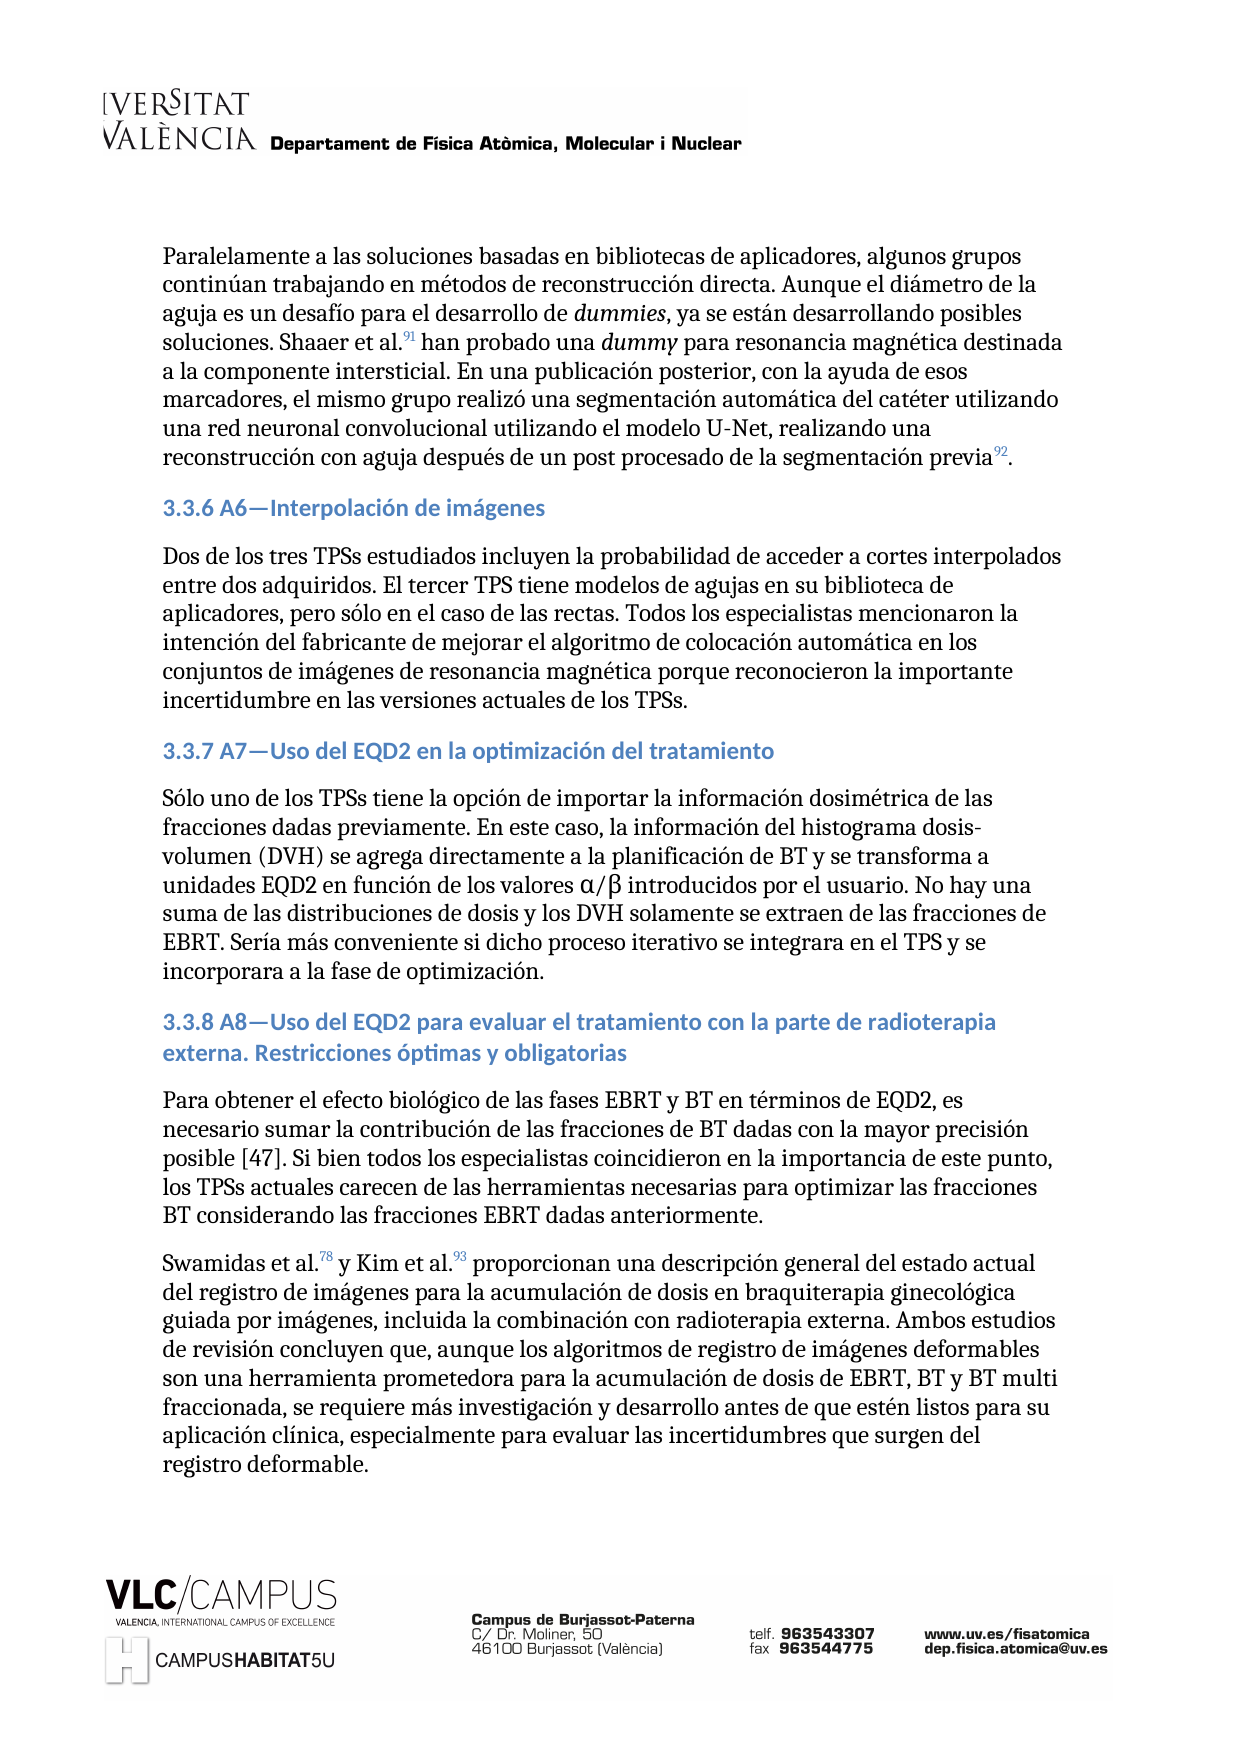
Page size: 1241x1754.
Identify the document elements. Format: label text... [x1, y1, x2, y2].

text Sólo uno de los TPSs tiene la opción de importar la información dosimétrica de las fracciones dadas previamente. En este caso, la información del histograma dosis-volumen (DVH) se agrega directamente a la planificación de BT y se transforma a unidades EQD2 en función de los valores α/β introducidos por el usuario. No hay una suma de las distribuciones de dosis y los DVH solamente se extraen de las fracciones de EBRT. Sería más conveniente si dicho proceso iterativo se integrara en el TPS y se incorporara a la fase de optimización. [162, 784, 1063, 986]
picture [103, 1575, 1113, 1701]
text Dos de los tres TPSs estudiados incluyen la probabilidad de acceder a cortes interpolados entre dos adquiridos. El tercer TPS tiene modelos de agujas en su biblioteca de aplicadores, pero sólo en el caso de las rectas. Todos los especialistas mencionaron la intención del fabricante de mejorar el algoritmo de colocación automática en los conjuntos de imágenes de resonancia magnética porque reconocieron la importante incertidumbre en las versiones actuales de los TPSs. [162, 542, 1063, 714]
text Para obtener el efecto biológico de las fases EBRT y BT en términos de EQD2, es necesario sumar la contribución de las fracciones de BT dadas con la mayor precisión posible [47]. Si bien todos los especialistas coincidieron en la importancia de este punto, los TPSs actuales carecen de las herramientas necesarias para optimizar las fracciones BT considerando las fracciones EBRT dadas anteriormente. [162, 1086, 1063, 1230]
subtitle 3.3.7 A7—Uso del EQD2 en la optimización del tratamiento [162, 735, 1063, 766]
picture [103, 87, 748, 156]
text Paralelamente a las soluciones basadas en bibliotecas de aplicadores, algunos grupos continúan trabajando en métodos de reconstrucción directa. Aunque el diámetro de la aguja es un desafío para el desarrollo de dummies, ya se están desarrollando posibles soluciones. Shaaer et al.91 han probado una dummy para resonancia magnética destinada a la componente intersticial. En una publicación posterior, con la ayuda de esos marcadores, el mismo grupo realizó una segmentación automática del catéter utilizando una red neuronal convolucional utilizando el modelo U-Net, realizando una reconstrucción con aguja después de un post procesado de la segmentación previa92. [162, 242, 1063, 472]
subtitle 3.3.6 A6—Interpolación de imágenes [162, 492, 1063, 523]
subtitle 3.3.8 A8—Uso del EQD2 para evaluar el tratamiento con la parte de radioterapia externa. Restricciones óptimas y obligatorias [162, 1006, 1063, 1067]
text Swamidas et al.78 y Kim et al.93 proporcionan una descripción general del estado actual del registro de imágenes para la acumulación de dosis en braquiterapia ginecológica guiada por imágenes, incluida la combinación con radioterapia externa. Ambos estudios de revisión concluyen que, aunque los algoritmos de registro de imágenes deformables son una herramienta prometedora para la acumulación de dosis de EBRT, BT y BT multi fraccionada, se requiere más investigación y desarrollo antes de que estén listos para su aplicación clínica, especialmente para evaluar las incertidumbres que surgen del registro deformable. [162, 1249, 1063, 1479]
